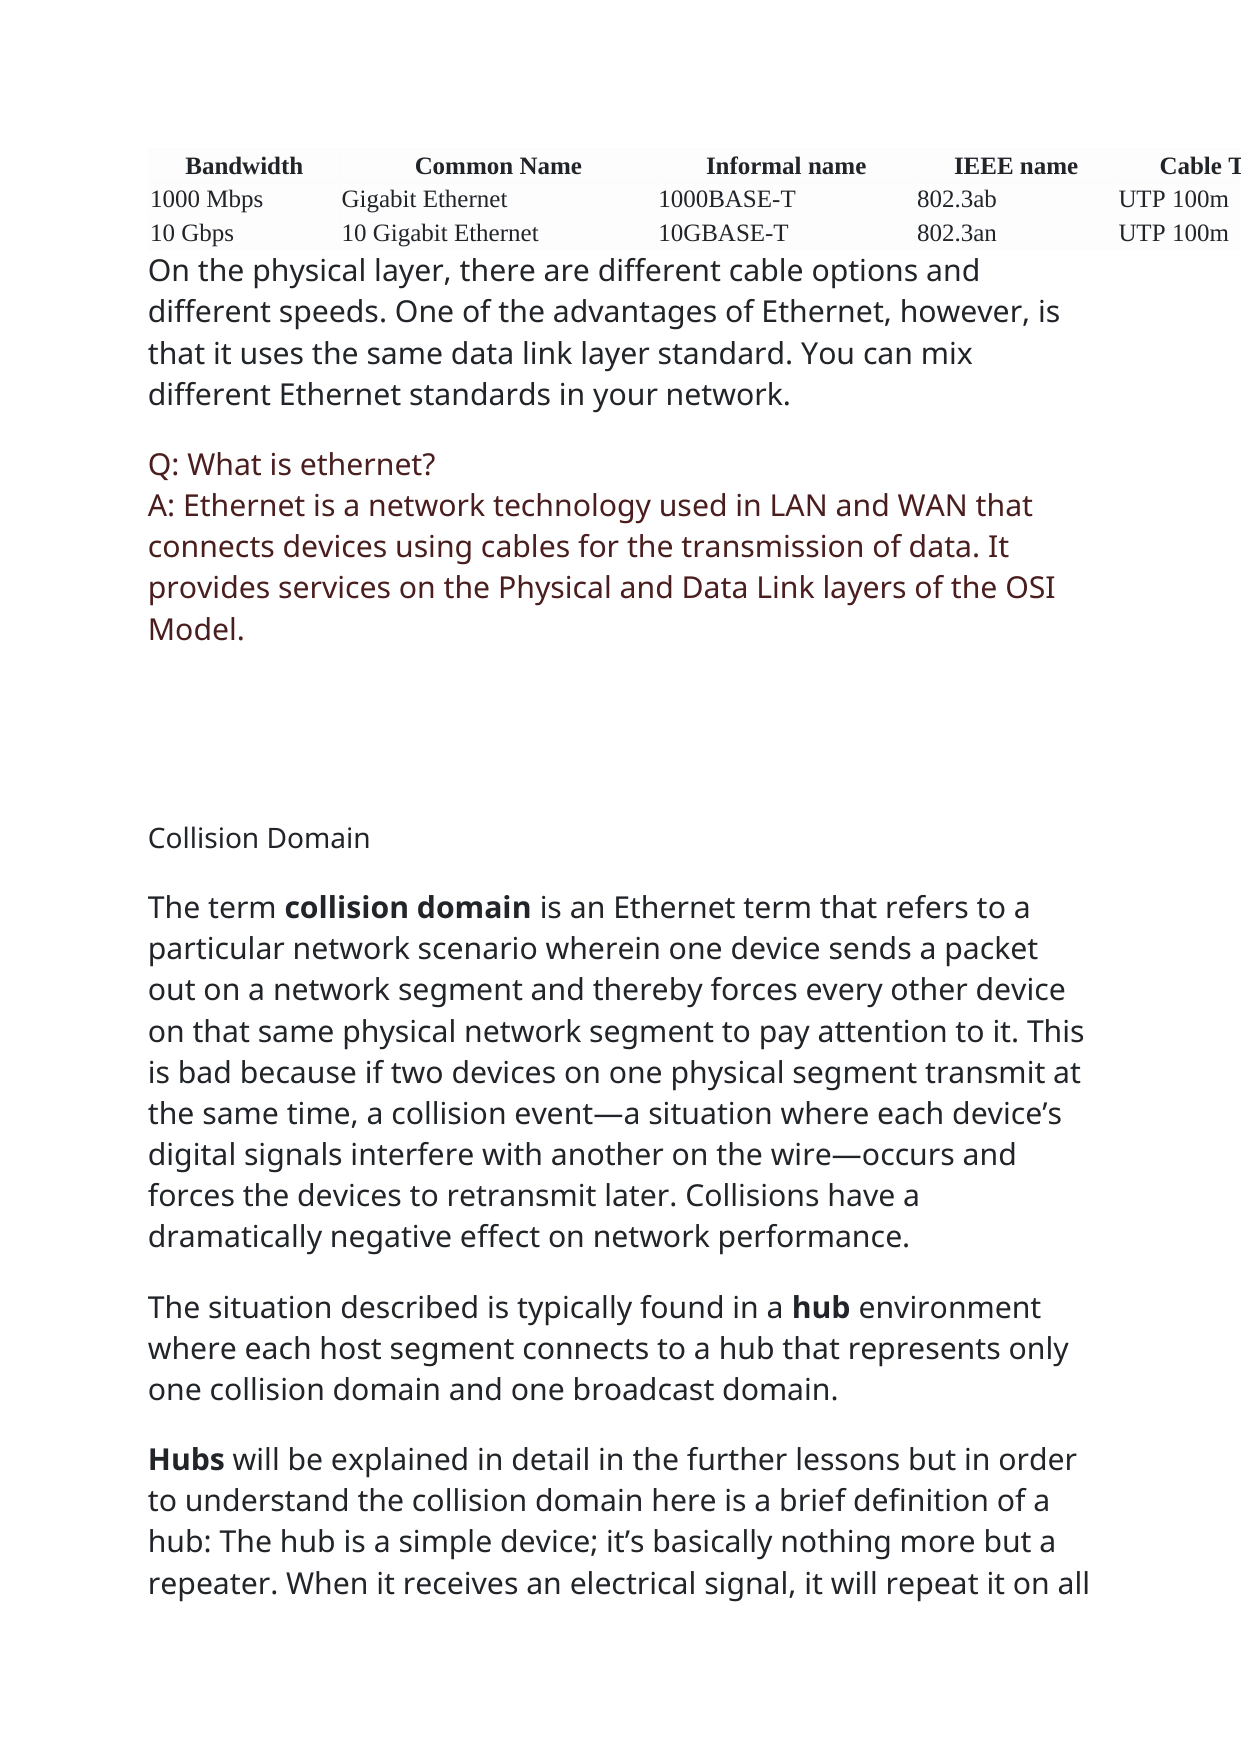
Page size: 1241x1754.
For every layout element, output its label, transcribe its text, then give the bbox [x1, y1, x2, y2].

text On the physical layer, there are different cable options and different speeds. One of the advantages of Ethernet, however, is that it uses the same data link layer standard. You can mix different Ethernet standards in your network. [148, 250, 1093, 414]
table_cell UTP 100m [1117, 184, 1239, 214]
table_cell Gigabit Ethernet [341, 184, 656, 214]
text Q: What is ethernet? A: Ethernet is a network technology used in LAN and WAN that connects devices using cables for the transmission of data. It provides services on the Physical and Data Link layers of the OSI Model. [148, 443, 1093, 649]
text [148, 1438, 1093, 1603]
table_cell 10 Gbps [149, 216, 339, 248]
table_header Informal name [657, 149, 914, 181]
table_cell 802.3ab [916, 184, 1116, 214]
table_header IEEE name [916, 149, 1116, 181]
text The situation described is typically found in a hub environment where each host segment connects to a hub that represents only one collision domain and one broadcast domain. [148, 1286, 1093, 1409]
table_cell 1000BASE-T [657, 184, 914, 214]
table_header Common Name [341, 149, 656, 181]
table_cell 802.3an [916, 216, 1116, 248]
table_header Bandwidth [149, 149, 339, 181]
text The term collision domain is an Ethernet term that refers to a particular network scenario wherein one device sends a packet out on a network segment and thereby forces every other device on that same physical network segment to pay attention to it. This is bad because if two devices on one physical segment transmit at the same time, a collision event—a situation where each device’s digital signals interfere with another on the wire—occurs and forces the devices to retransmit later. Collisions have a dramatically negative effect on network performance. [148, 886, 1093, 1257]
table_cell 1000 Mbps [149, 184, 339, 214]
table_header Cable Type [1117, 149, 1239, 181]
table_cell 10GBASE-T [657, 216, 914, 248]
text Collision Domain [148, 819, 1093, 857]
table_cell 10 Gigabit Ethernet [341, 216, 656, 248]
table_cell UTP 100m [1117, 216, 1239, 248]
